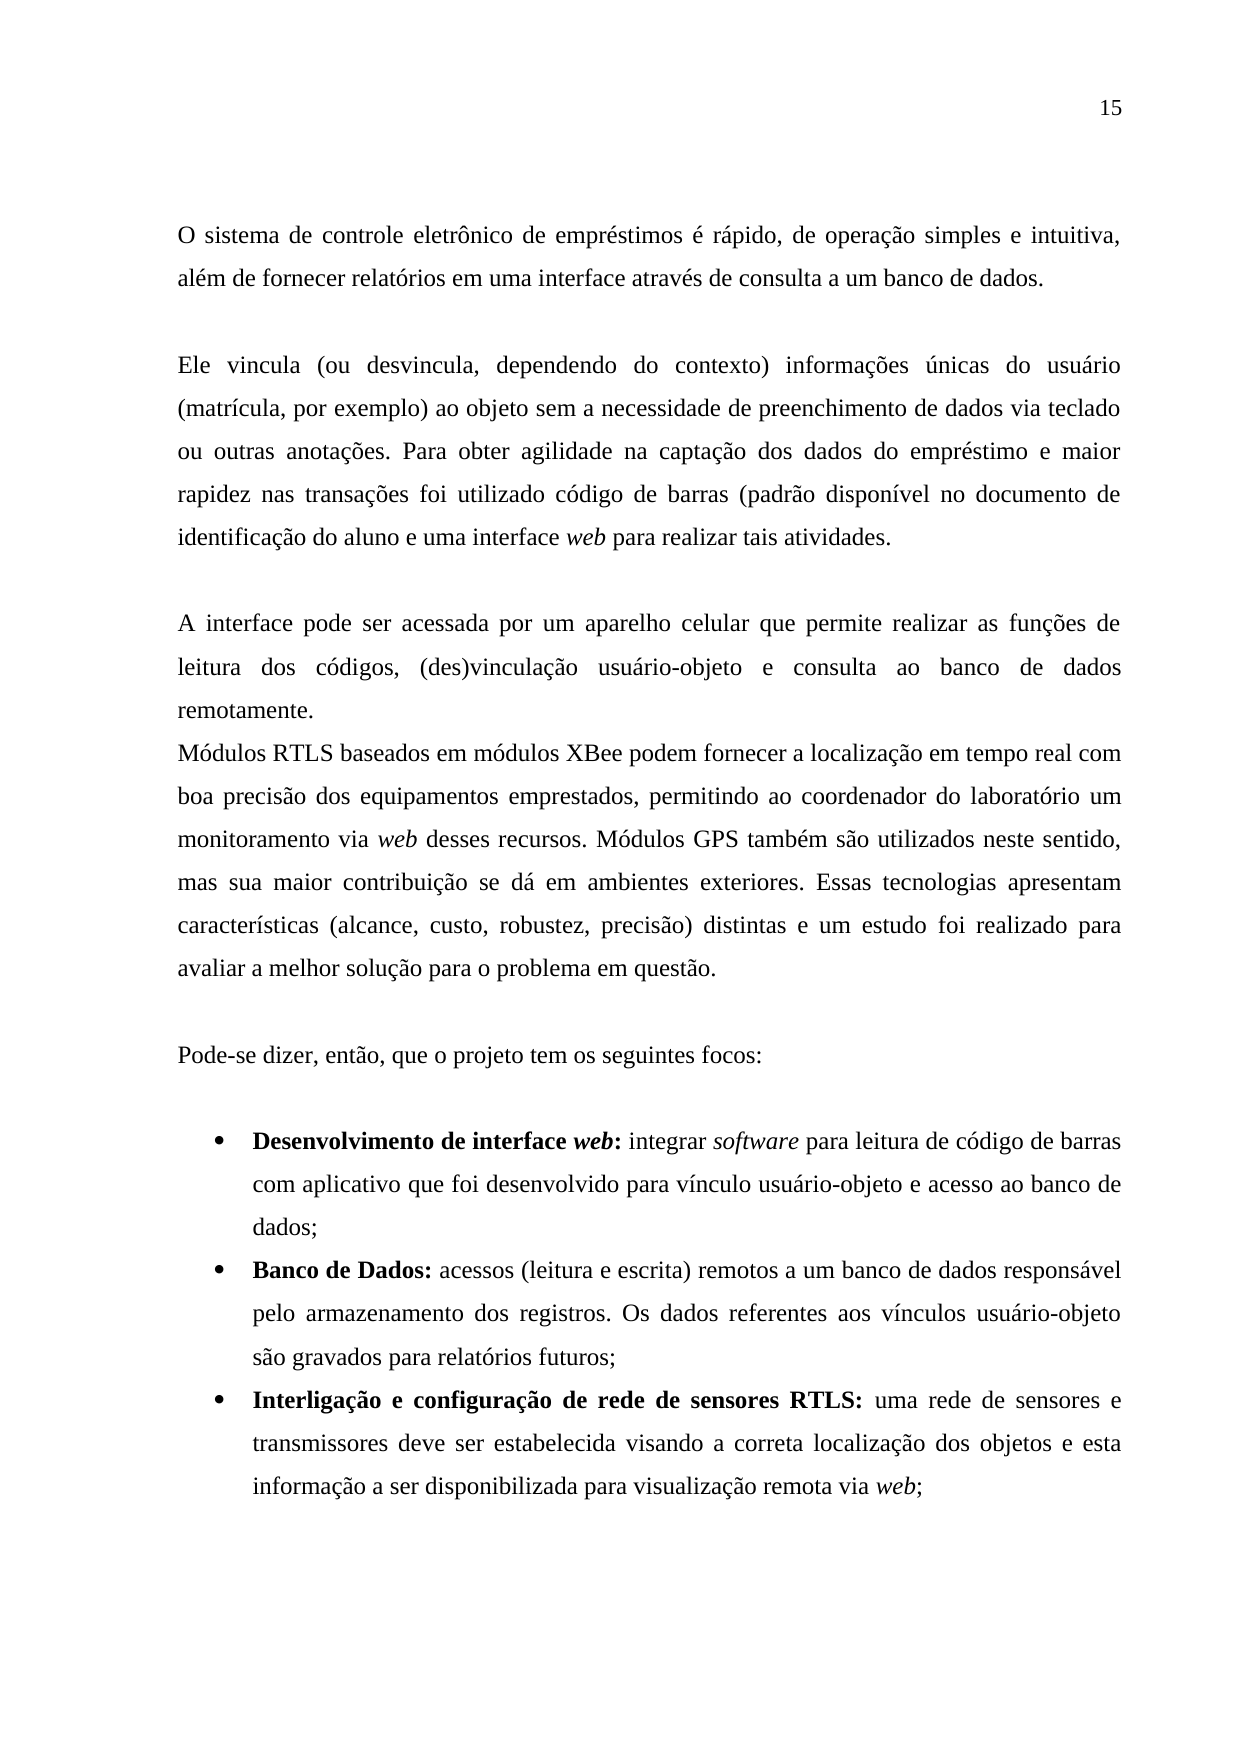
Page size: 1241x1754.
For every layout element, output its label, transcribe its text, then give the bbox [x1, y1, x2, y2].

text Módulos RTLS baseados em módulos XBee podem fornecer a localização em tempo real com boa precisão dos equipamentos emprestados, permitindo ao coordenador do laboratório um monitoramento via web desses recursos. Módulos GPS também são utilizados neste sentido, mas sua maior contribuição se dá em ambientes exteriores. Essas tecnologias apresentam características (alcance, custo, robustez, precisão) distintas e um estudo foi realizado para avaliar a melhor solução para o problema em questão. [177, 738, 1122, 982]
text A interface pode ser acessada por um aparelho celular que permite realizar as funções de leitura dos códigos, (des)vinculação usuário-objeto e consulta ao banco de dados remotamente. [177, 608, 1122, 723]
text Pode-se dizer, então, que o projeto tem os seguintes focos: [177, 1040, 1122, 1068]
text O sistema de controle eletrônico de empréstimos é rápido, de operação simples e intuitiva, além de fornecer relatórios em uma interface através de consulta a um banco de dados. [177, 220, 1122, 292]
list Desenvolvimento de interface web: integrar software para leitura de código de barras com aplicativo que foi desenvolvido para vínculo usuário-objeto e acesso ao banco de dados; [215, 1126, 1122, 1241]
list Banco de Dados: acessos (leitura e escrita) remotos a um banco de dados responsável pelo armazenamento dos registros. Os dados referentes aos vínculos usuário-objeto são gravados para relatórios futuros; [215, 1255, 1122, 1370]
text Ele vincula (ou desvincula, dependendo do contexto) informações únicas do usuário (matrícula, por exemplo) ao objeto sem a necessidade de preenchimento de dados via teclado ou outras anotações. Para obter agilidade na captação dos dados do empréstimo e maior rapidez nas transações foi utilizado código de barras (padrão disponível no documento de identificação do aluno e uma interface web para realizar tais atividades. [177, 350, 1122, 551]
list Interligação e configuração de rede de sensores RTLS: uma rede de sensores e transmissores deve ser estabelecida visando a correta localização dos objetos e esta informação a ser disponibilizada para visualização remota via web; [215, 1385, 1122, 1500]
